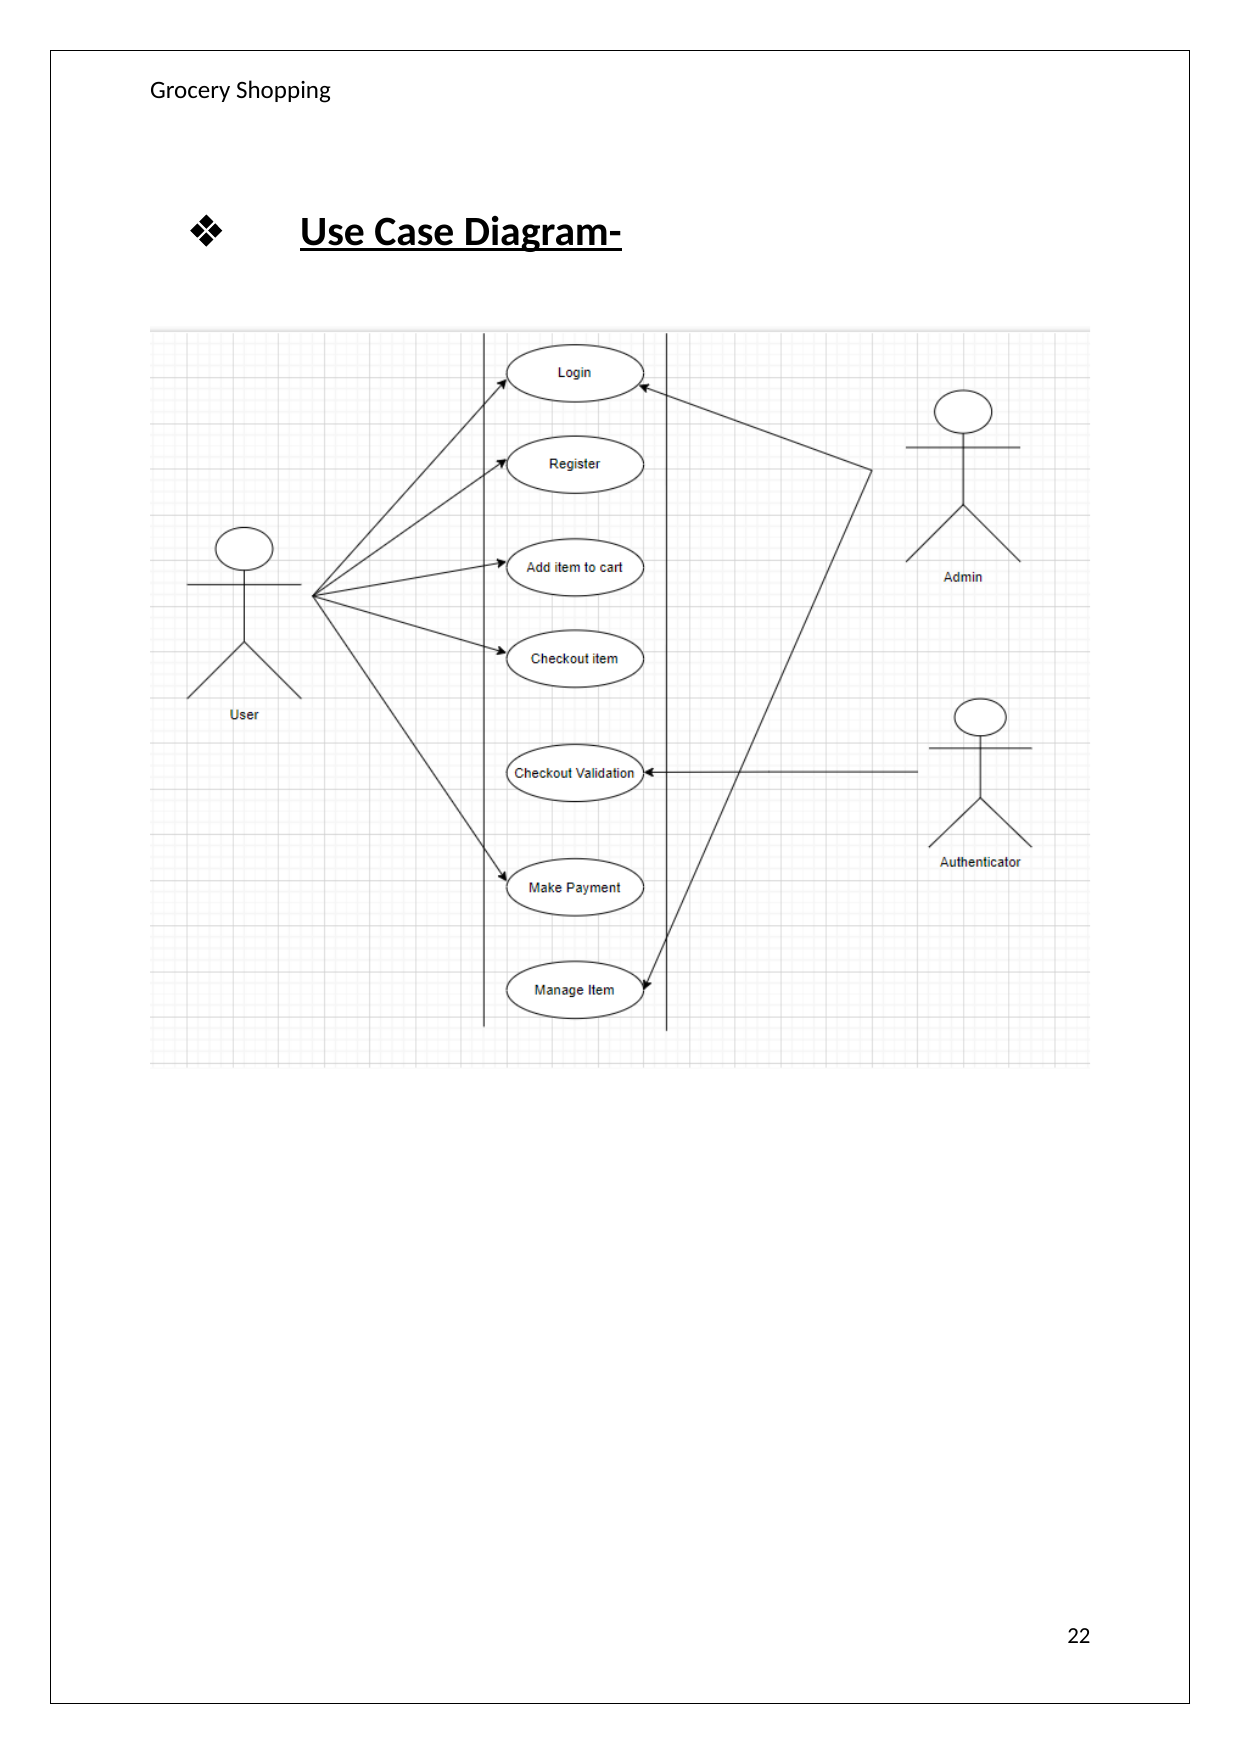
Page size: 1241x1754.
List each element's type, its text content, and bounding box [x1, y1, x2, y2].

picture [150, 326, 1091, 1069]
list Use Case Diagram- [187, 205, 1090, 256]
